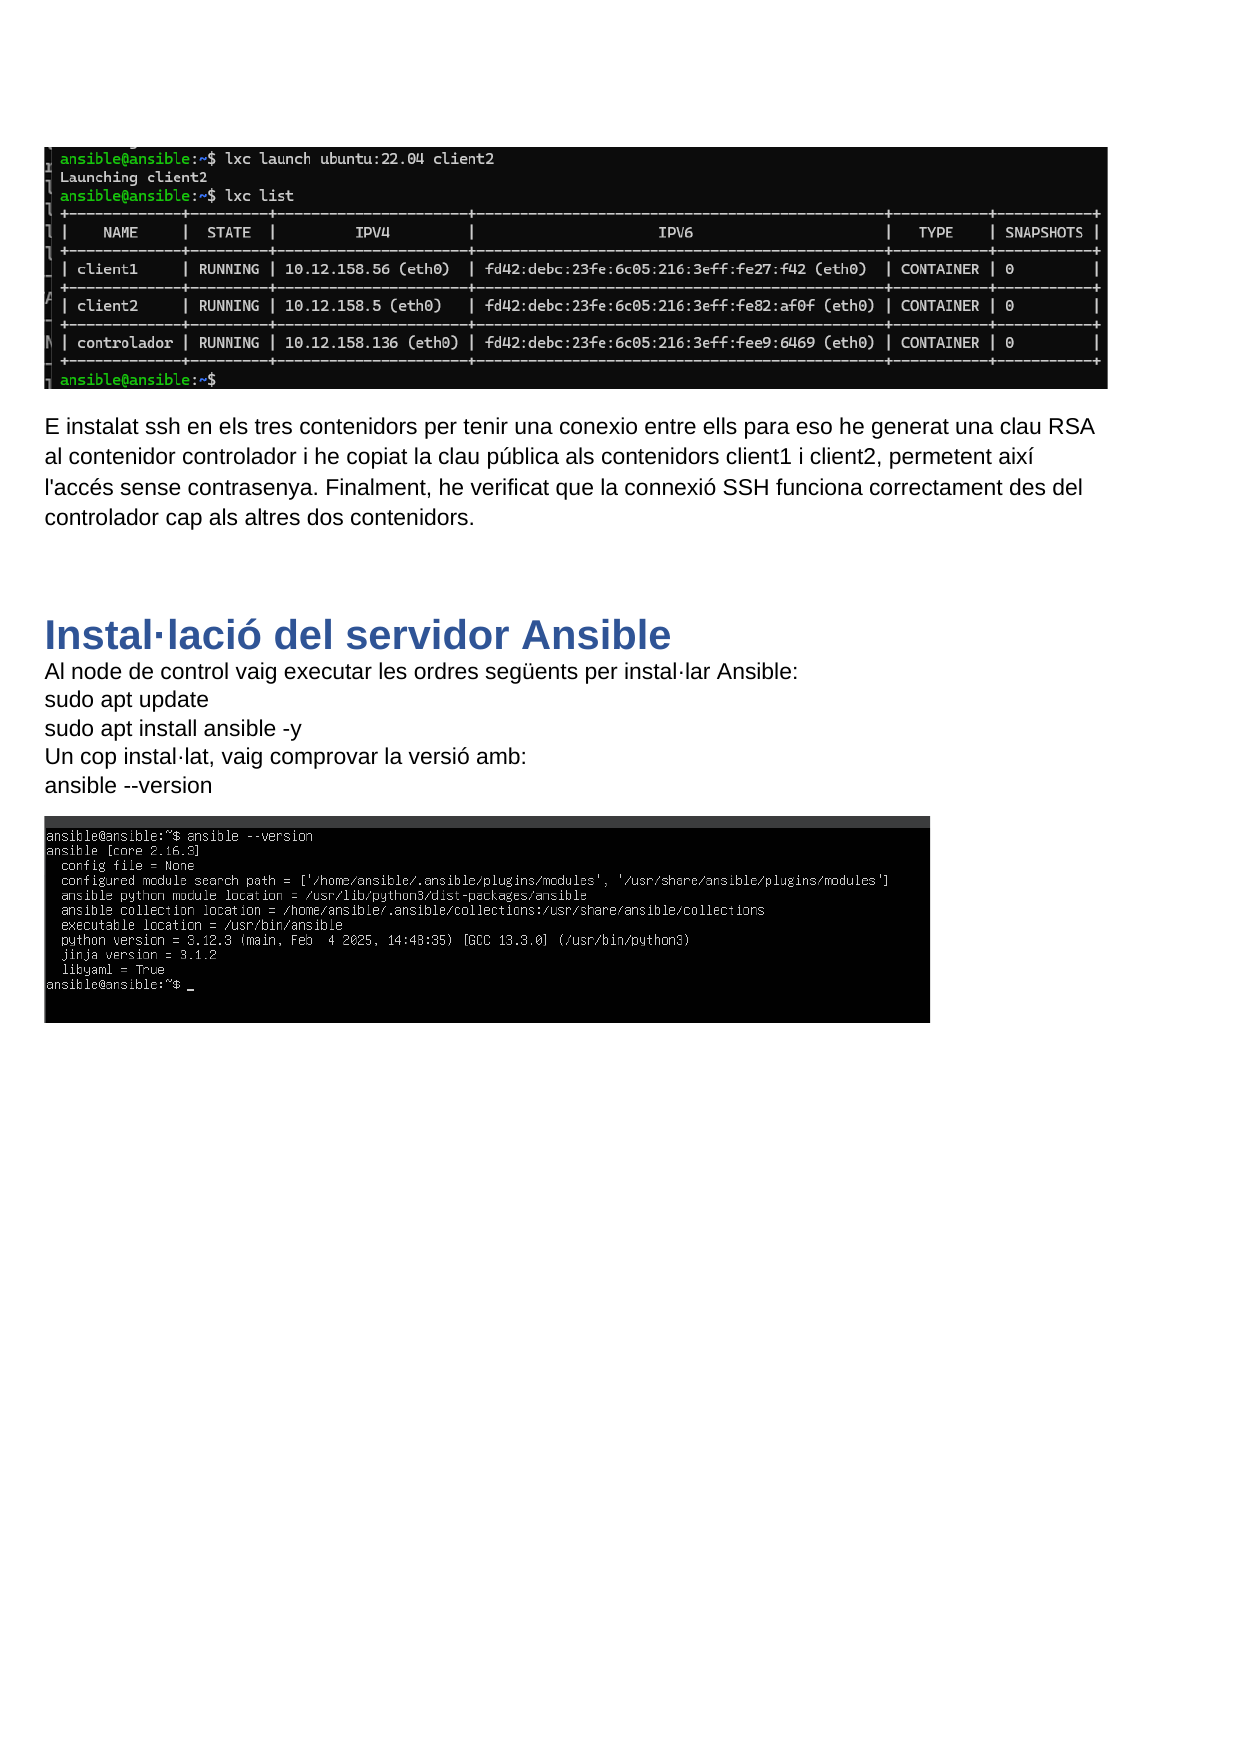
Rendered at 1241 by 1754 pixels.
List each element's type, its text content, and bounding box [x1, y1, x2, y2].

picture [44, 816, 931, 1023]
picture [44, 147, 1108, 389]
subtitle Instal·lació del servidor Ansible [44, 610, 1107, 658]
text E instalat ssh en els tres contenidors per tenir una conexio entre ells para eso he generat una clau RSA al contenidor controlador i he copiat la clau pública als contenidors client1 i client2, permetent així l'accés sense contrasenya. Finalment, he verificat que la connexió SSH funciona correctament des del controlador cap als altres dos contenidors. [44, 413, 1107, 530]
text Al node de control vaig executar les ordres següents per instal·lar Ansible: sudo apt update sudo apt install ansible -y Un cop instal·lat, vaig comprovar la versió amb: ansible --version [44, 658, 1107, 798]
